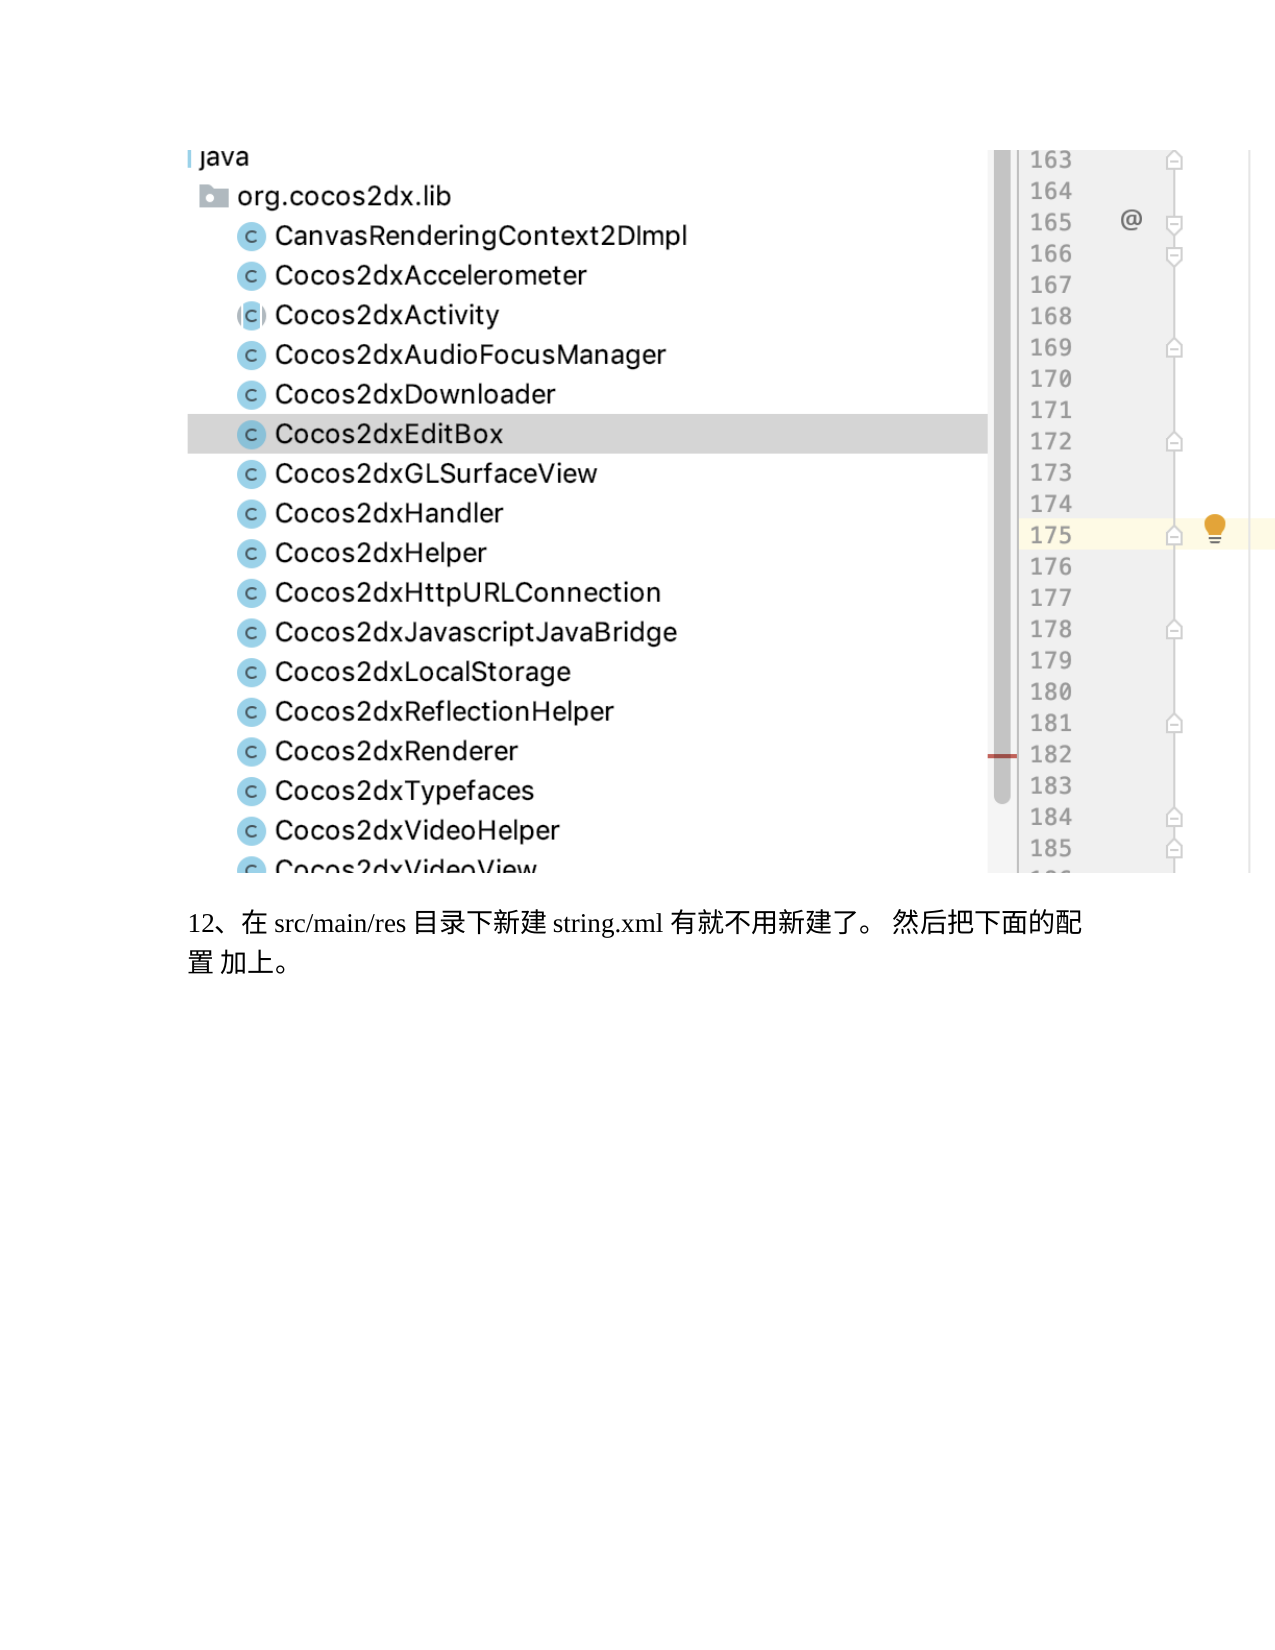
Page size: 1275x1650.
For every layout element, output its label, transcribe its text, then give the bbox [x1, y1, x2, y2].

picture [187, 150, 1275, 873]
text 12、在src/main/res目录下新建string.xml 有就不用新建了。 然后把下面的配置 加上。 [187, 901, 1087, 980]
